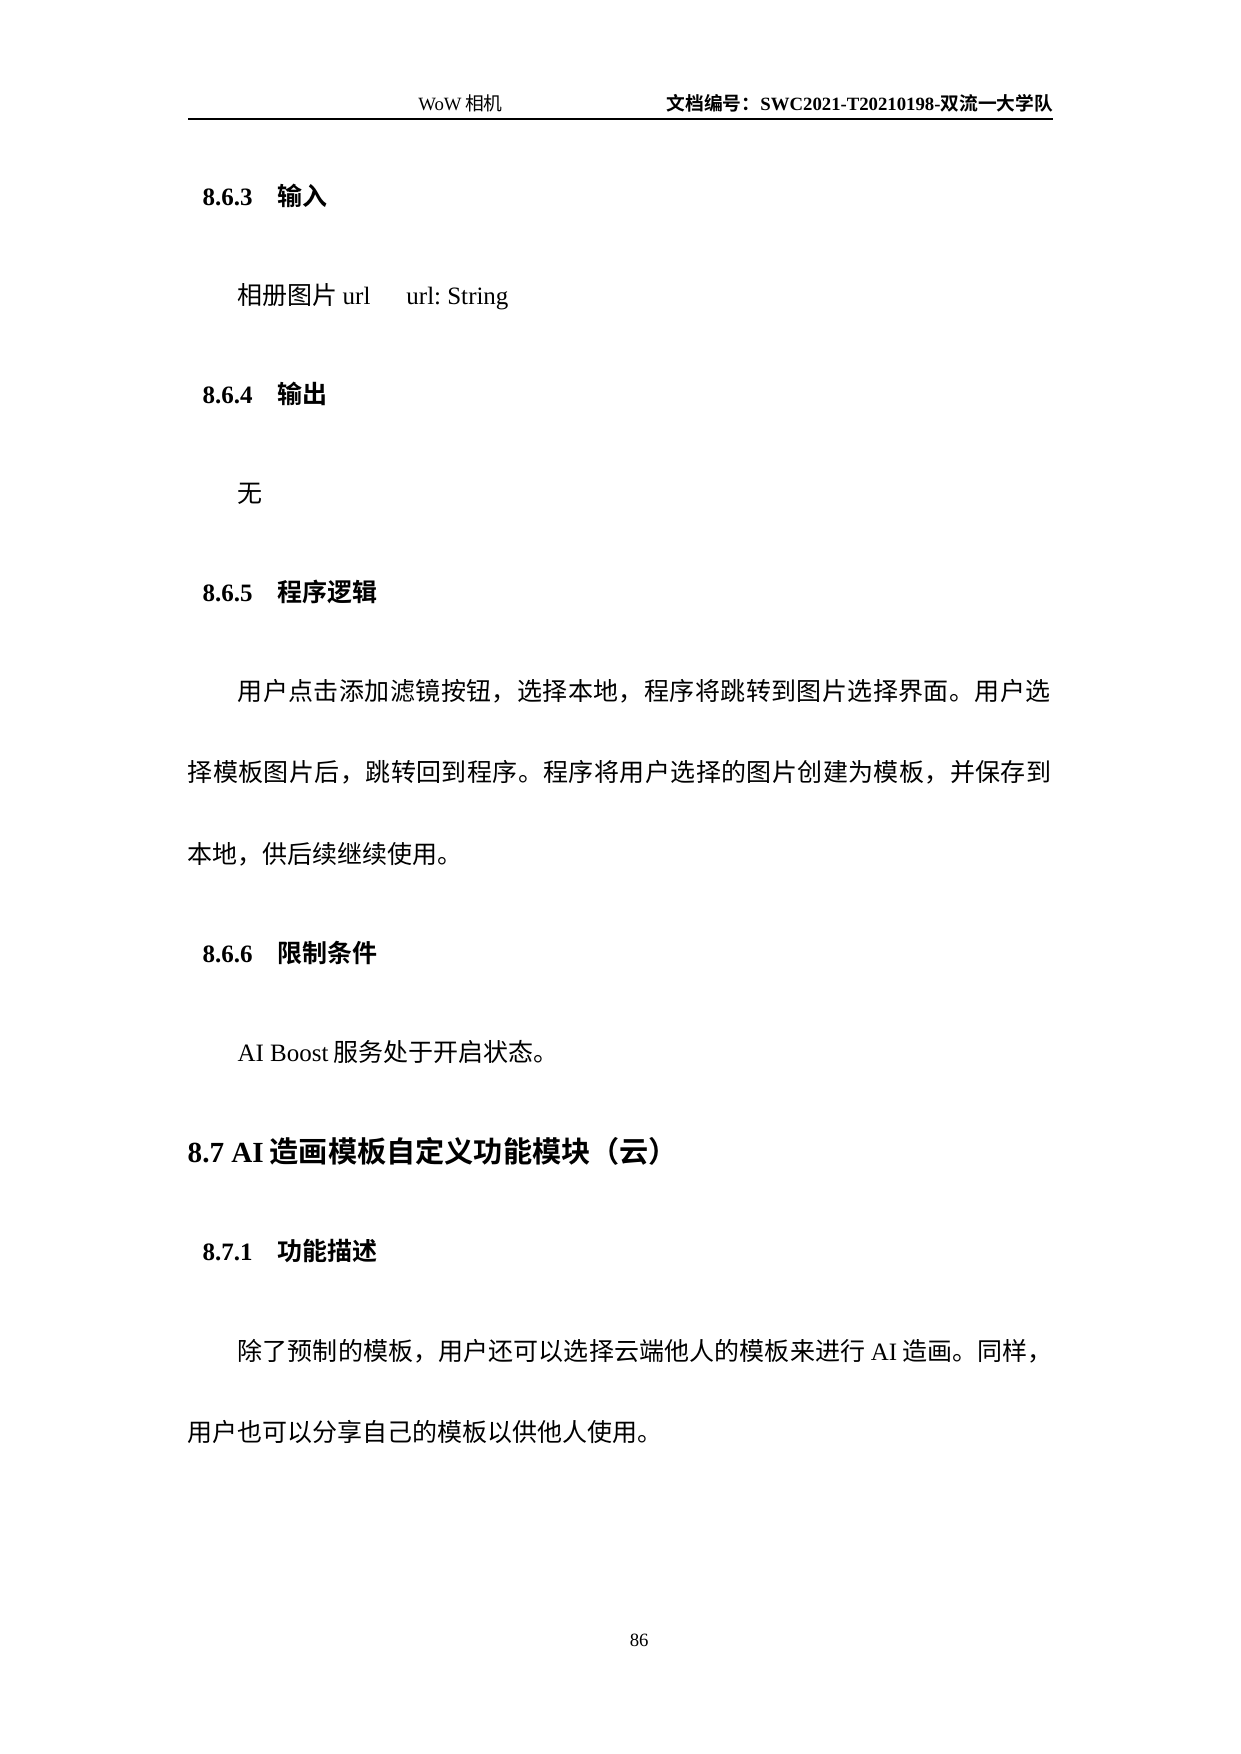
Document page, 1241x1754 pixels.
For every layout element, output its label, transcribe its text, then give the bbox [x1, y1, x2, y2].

text 用户点击添加滤镜按钮，选择本地，程序将跳转到图片选择界面。用户选择模板图片后，跳转回到程序。程序将用户选择的图片创建为模板，并保存到本地，供后续继续使用。 [187, 657, 1053, 885]
subtitle 输入 [202, 162, 1053, 227]
subtitle 输出 [202, 360, 1053, 425]
subtitle 限制条件 [202, 919, 1053, 984]
text 相册图片url url: String [187, 261, 1053, 326]
subtitle AI造画模板自定义功能模块（云） [187, 1117, 1053, 1182]
text 无 [187, 459, 1053, 524]
subtitle 程序逻辑 [202, 558, 1053, 623]
subtitle 功能描述 [202, 1217, 1053, 1282]
text AI Boost服务处于开启状态。 [187, 1018, 1053, 1083]
text 除了预制的模板，用户还可以选择云端他人的模板来进行AI造画。同样，用户也可以分享自己的模板以供他人使用。 [187, 1317, 1053, 1463]
